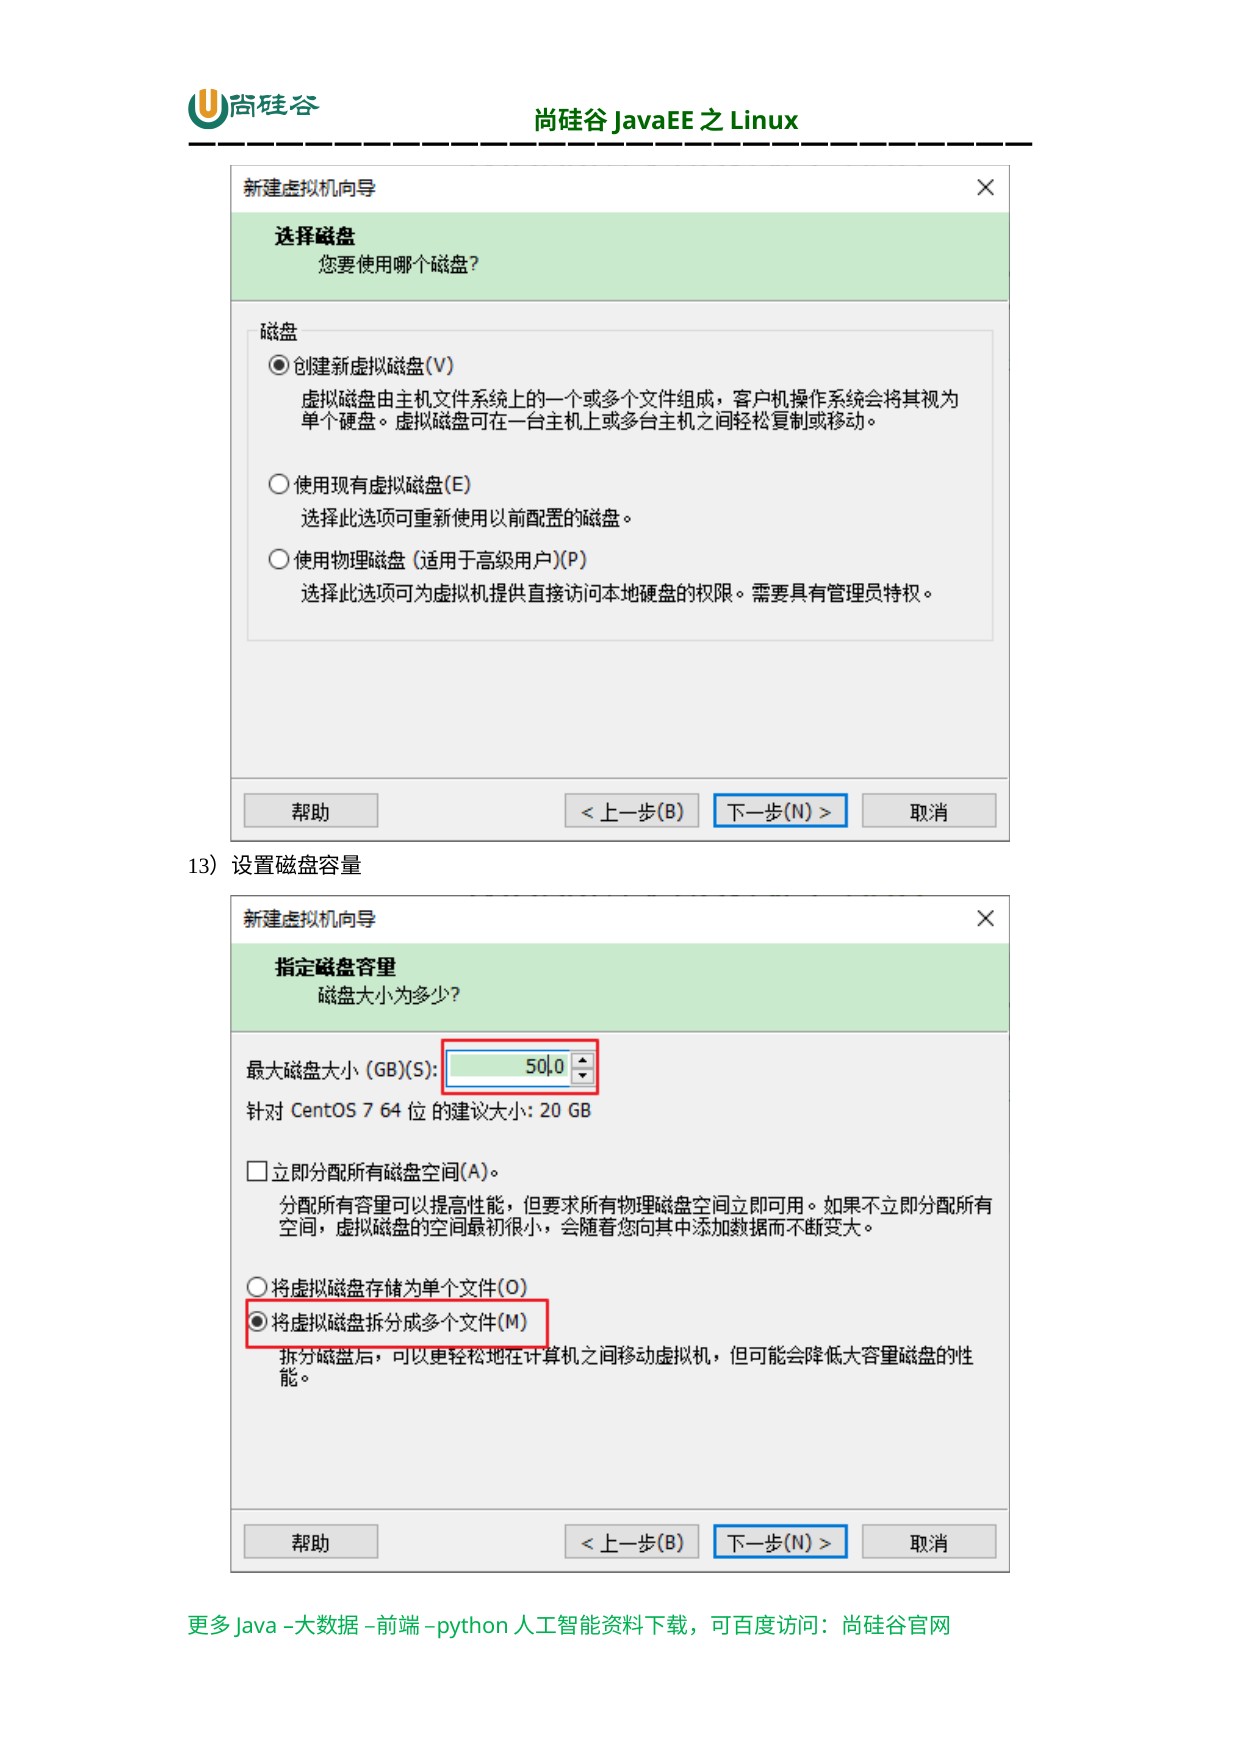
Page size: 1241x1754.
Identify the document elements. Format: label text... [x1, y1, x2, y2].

picture [230, 165, 1010, 842]
picture [230, 895, 1010, 1573]
text 13）设置磁盘容量 [187, 847, 1053, 880]
picture [187, 88, 321, 130]
